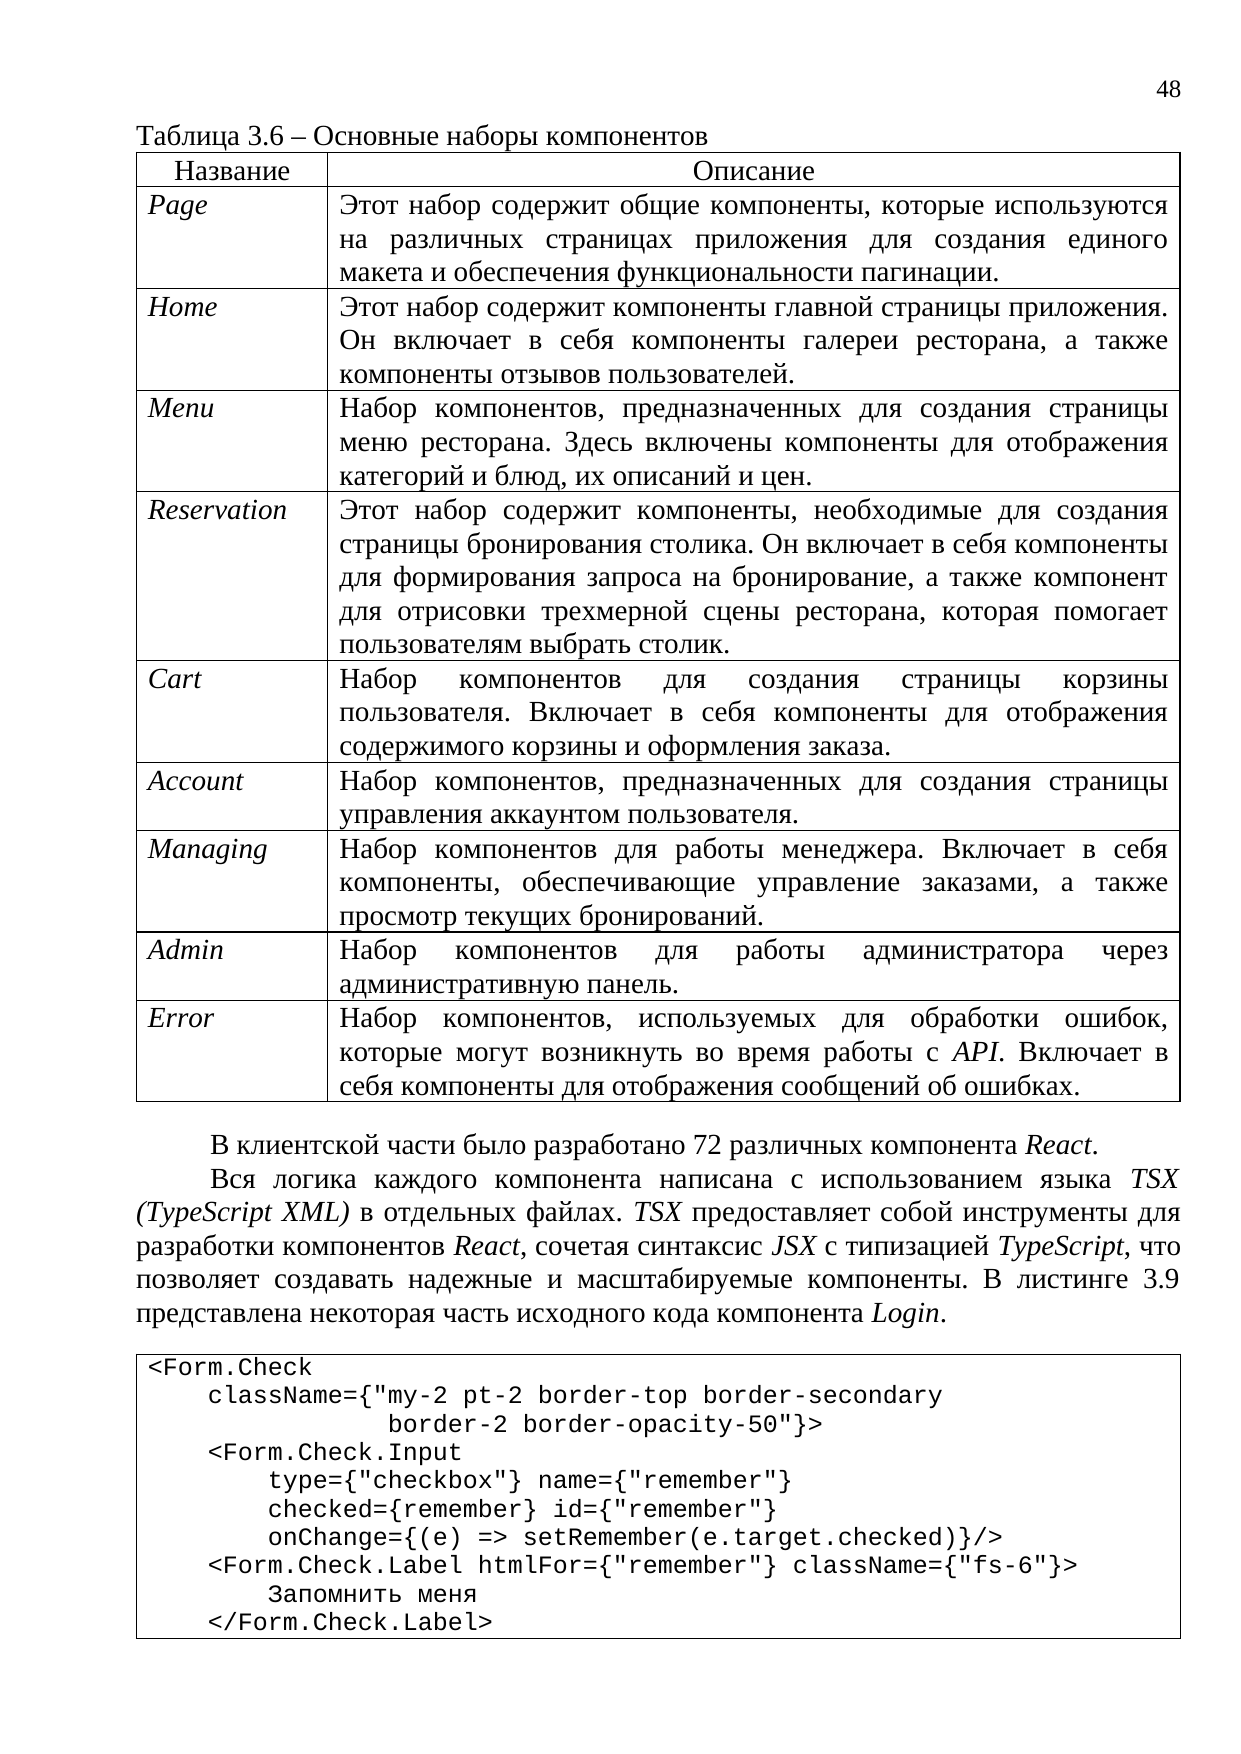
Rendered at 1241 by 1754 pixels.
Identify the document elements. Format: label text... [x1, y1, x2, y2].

table_cell Набор компонентов, предназначенных для создания страницы управления аккаунтом пользователя. [328, 763, 1179, 830]
table_cell Набор компонентов, предназначенных для создания страницы меню ресторана. Здесь включены компоненты для отображения категорий и блюд, их описаний и цен. [328, 391, 1179, 491]
table_cell Набор компонентов для работы администратора через административную панель. [328, 933, 1179, 999]
table_cell Набор компонентов, используемых для обработки ошибок, которые могут возникнуть во время работы с API. Включает в себя компоненты для отображения сообщений об ошибках. [328, 1001, 1179, 1101]
table_header Описание [328, 153, 1179, 186]
table_cell Menu [137, 391, 327, 491]
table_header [137, 1355, 1180, 1638]
table_cell Набор компонентов для работы менеджера. Включает в себя компоненты, обеспечивающие управление заказами, а также просмотр текущих бронирований. [328, 831, 1179, 931]
table_cell Account [137, 763, 327, 830]
table_cell Этот набор содержит компоненты главной страницы приложения. Он включает в себя компоненты галереи ресторана, а также компоненты отзывов пользователей. [328, 289, 1179, 389]
table_cell Cart [137, 661, 327, 762]
table_cell Этот набор содержит компоненты, необходимые для создания страницы бронирования столика. Он включает в себя компоненты для формирования запроса на бронирование, а также компонент для отрисовки трехмерной сцены ресторана, которая помогает пользователям выбрать столик. [328, 492, 1179, 660]
table_cell Managing [137, 831, 327, 931]
table_cell Error [137, 1001, 327, 1101]
table_cell Reservation [137, 492, 327, 660]
table_cell Этот набор содержит общие компоненты, которые используются на различных страницах приложения для создания единого макета и обеспечения функциональности пагинации. [328, 187, 1179, 288]
text Таблица 3.6 – Основные наборы компонентов [136, 118, 1181, 152]
text Вся логика каждого компонента написана с использованием языка TSX (TypeScript XML) в отдельных файлах. TSX предоставляет собой инструменты для разработки компонентов React, сочетая синтаксис JSX с типизацией TypeScript, что позволяет создавать надежные и масштабируемые компоненты. В листинге 3.9 представлена некоторая часть исходного кода компонента Login. [136, 1161, 1181, 1328]
table_cell Home [137, 289, 327, 389]
table_cell Набор компонентов для создания страницы корзины пользователя. Включает в себя компоненты для отображения содержимого корзины и оформления заказа. [328, 661, 1179, 762]
table_header Название [137, 153, 327, 186]
table_cell Admin [137, 933, 327, 999]
table_cell Page [137, 187, 327, 288]
text В клиентской части было разработано 72 различных компонента React. [136, 1127, 1181, 1161]
